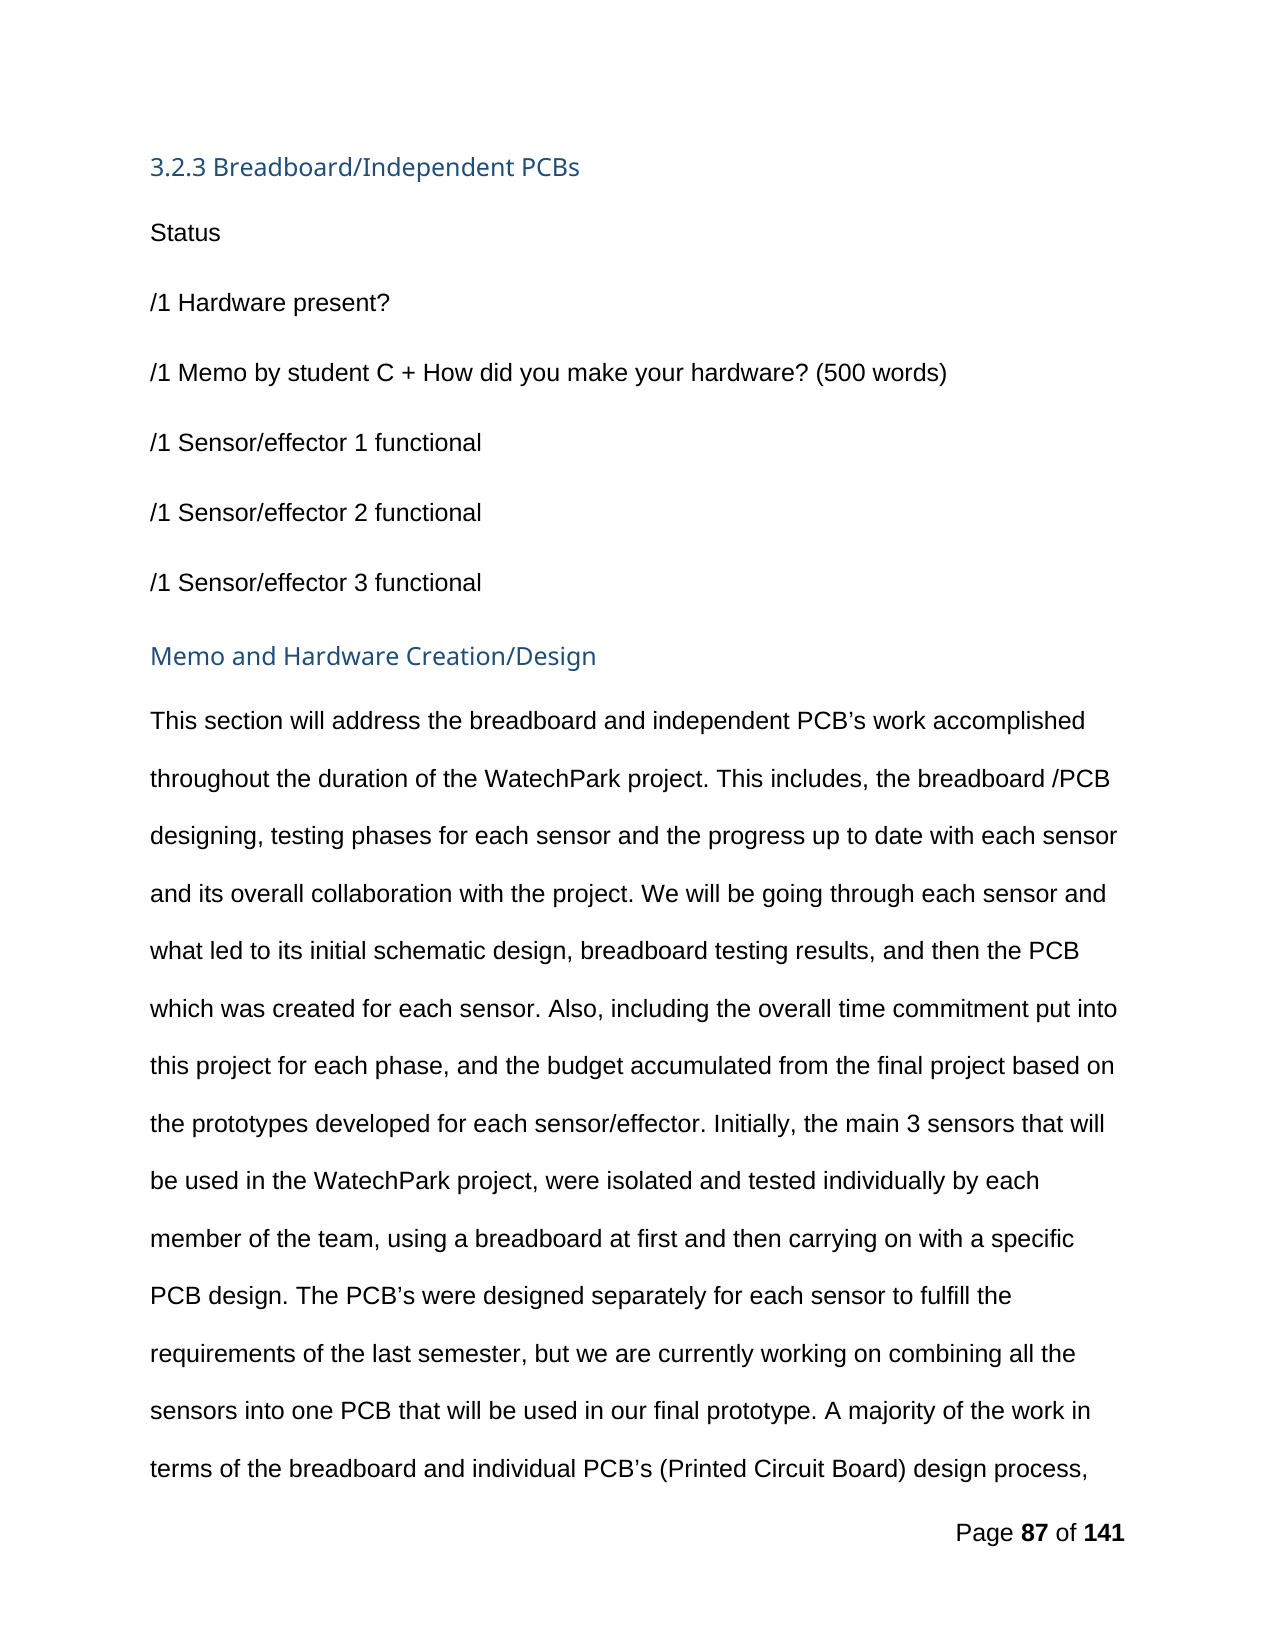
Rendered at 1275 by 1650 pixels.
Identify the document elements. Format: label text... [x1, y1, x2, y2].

text /1 Sensor/effector 2 functional [150, 498, 1125, 527]
subtitle Memo and Hardware Creation/Design [150, 638, 1125, 672]
text /1 Sensor/effector 1 functional [150, 428, 1125, 457]
text /1 Sensor/effector 3 functional [150, 568, 1125, 597]
subtitle 3.2.3 Breadboard/Independent PCBs [150, 150, 1125, 184]
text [150, 706, 1125, 1482]
text Status [150, 218, 1125, 247]
text /1 Memo by student C + How did you make your hardware? (500 words) [150, 358, 1125, 387]
text /1 Hardware present? [150, 288, 1125, 317]
